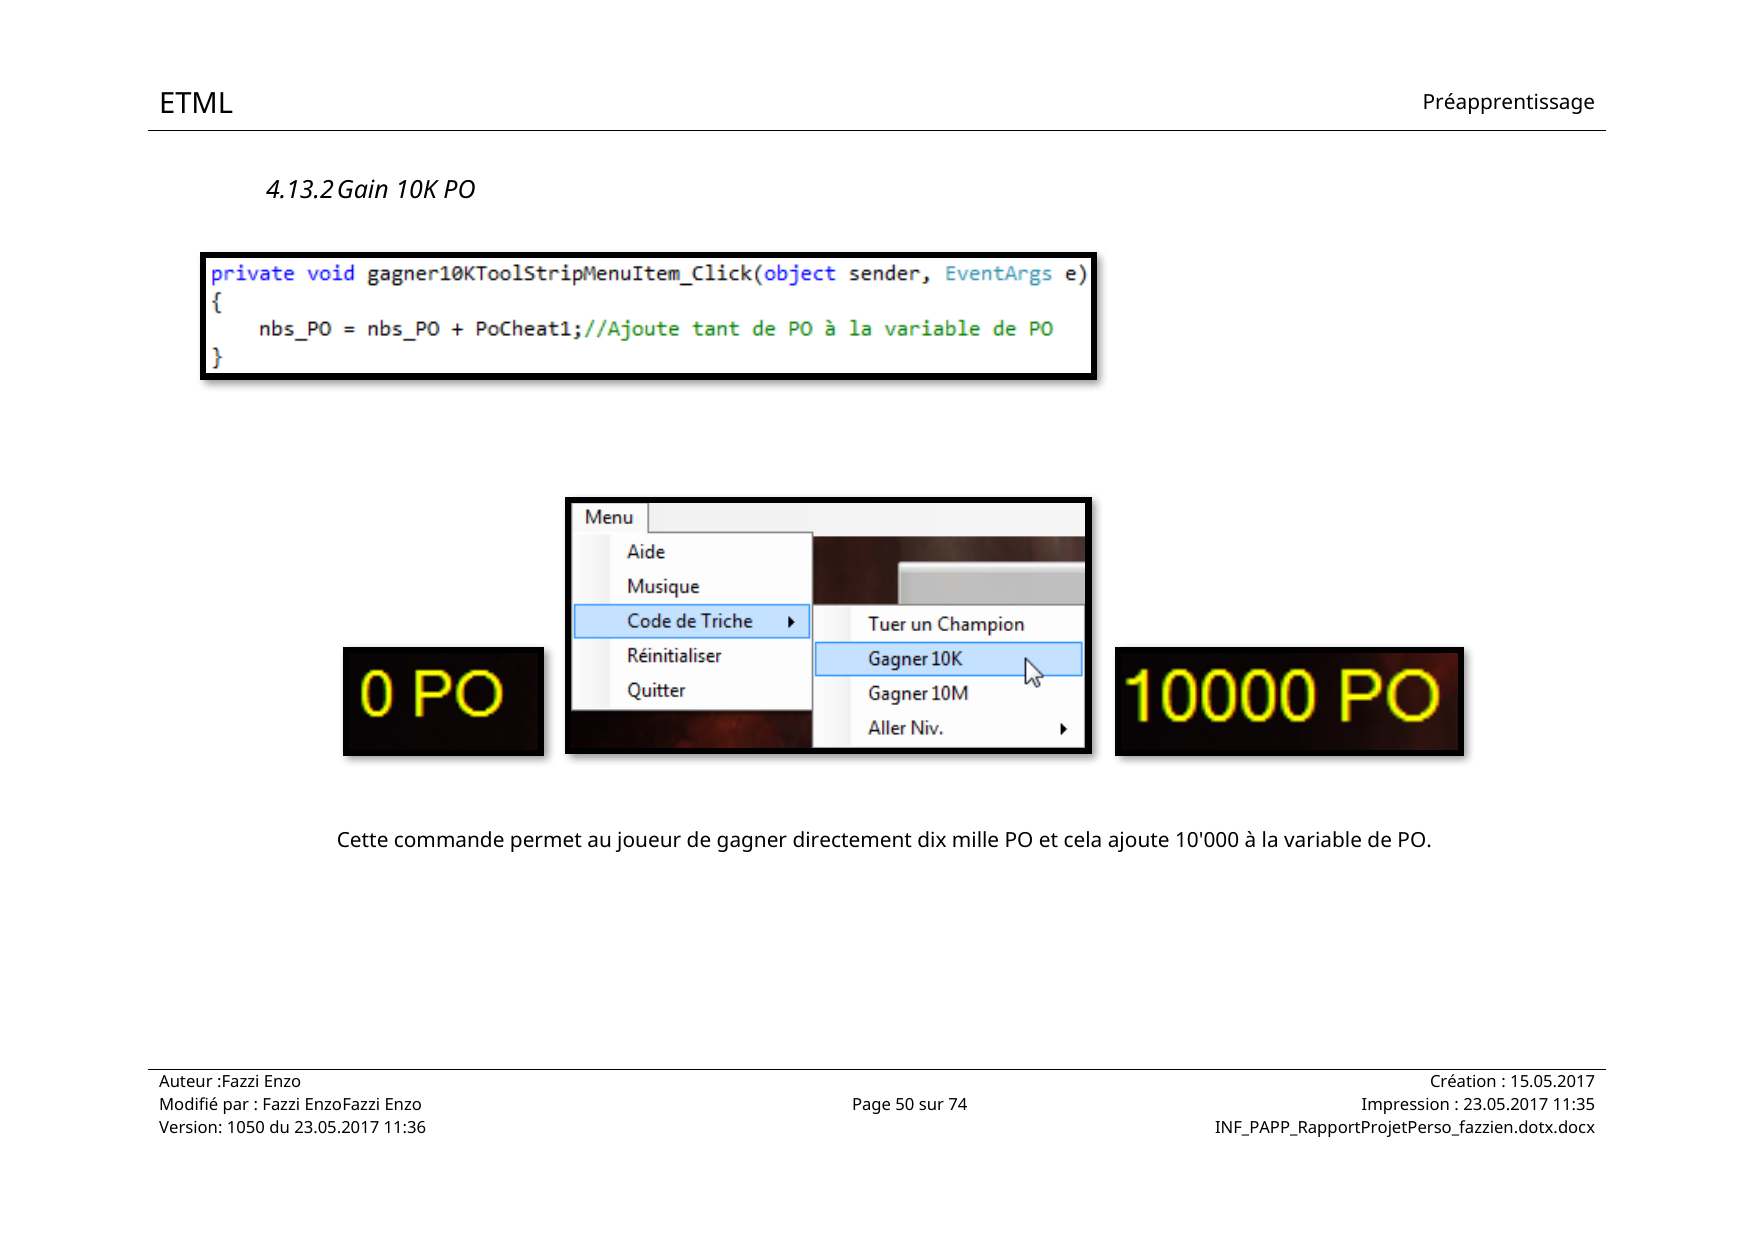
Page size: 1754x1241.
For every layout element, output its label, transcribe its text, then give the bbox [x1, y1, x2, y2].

picture [1121, 653, 1458, 750]
picture [349, 653, 538, 750]
subtitle Gain 10K PO [266, 172, 1606, 206]
text Cette commande permet au joueur de gagner directement dix mille PO et cela ajoute 10'000 à la variable de PO. [337, 825, 1606, 854]
picture [206, 258, 1091, 373]
picture [571, 503, 1085, 748]
